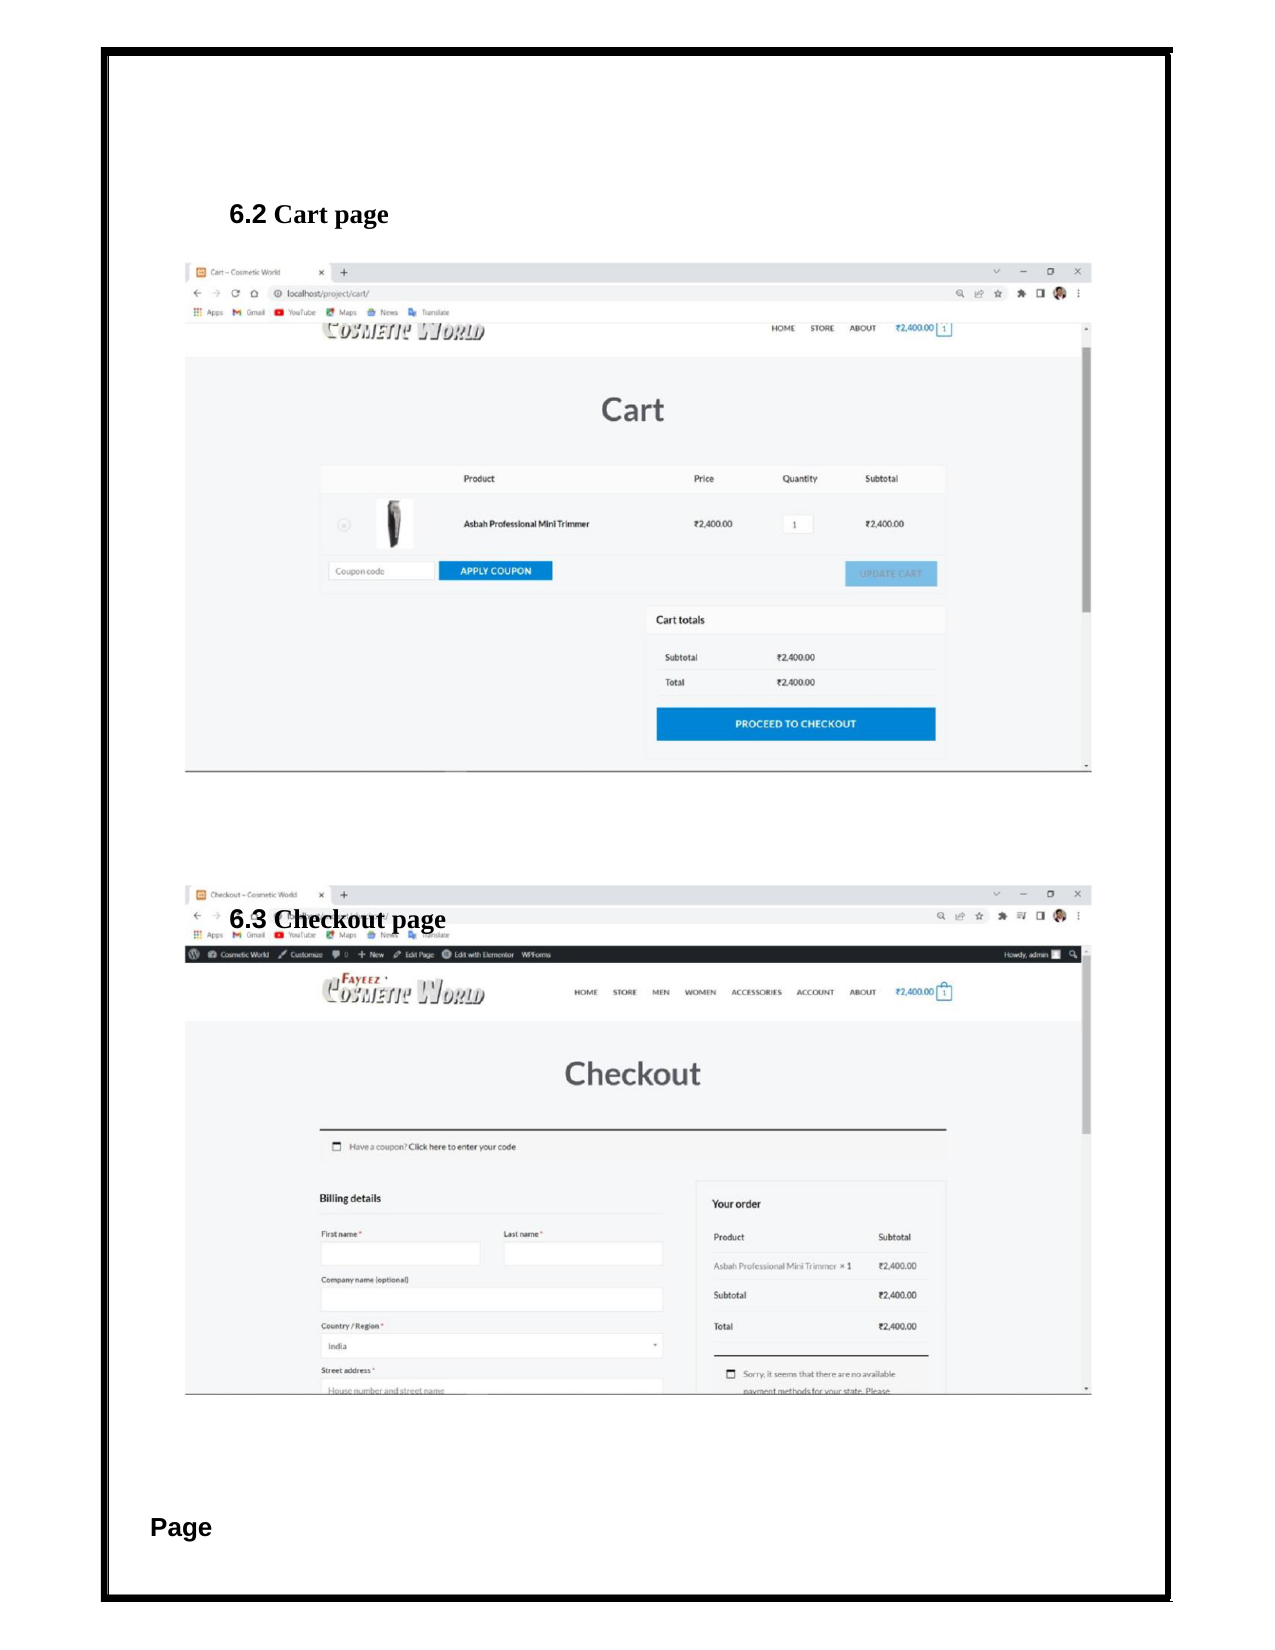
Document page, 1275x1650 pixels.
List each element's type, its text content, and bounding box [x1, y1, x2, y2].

text Page [150, 1512, 1098, 1542]
text 6.3 Checkout page [229, 903, 1125, 934]
picture [100, 47, 1173, 1602]
text 6.2 Cart page [229, 198, 1125, 229]
